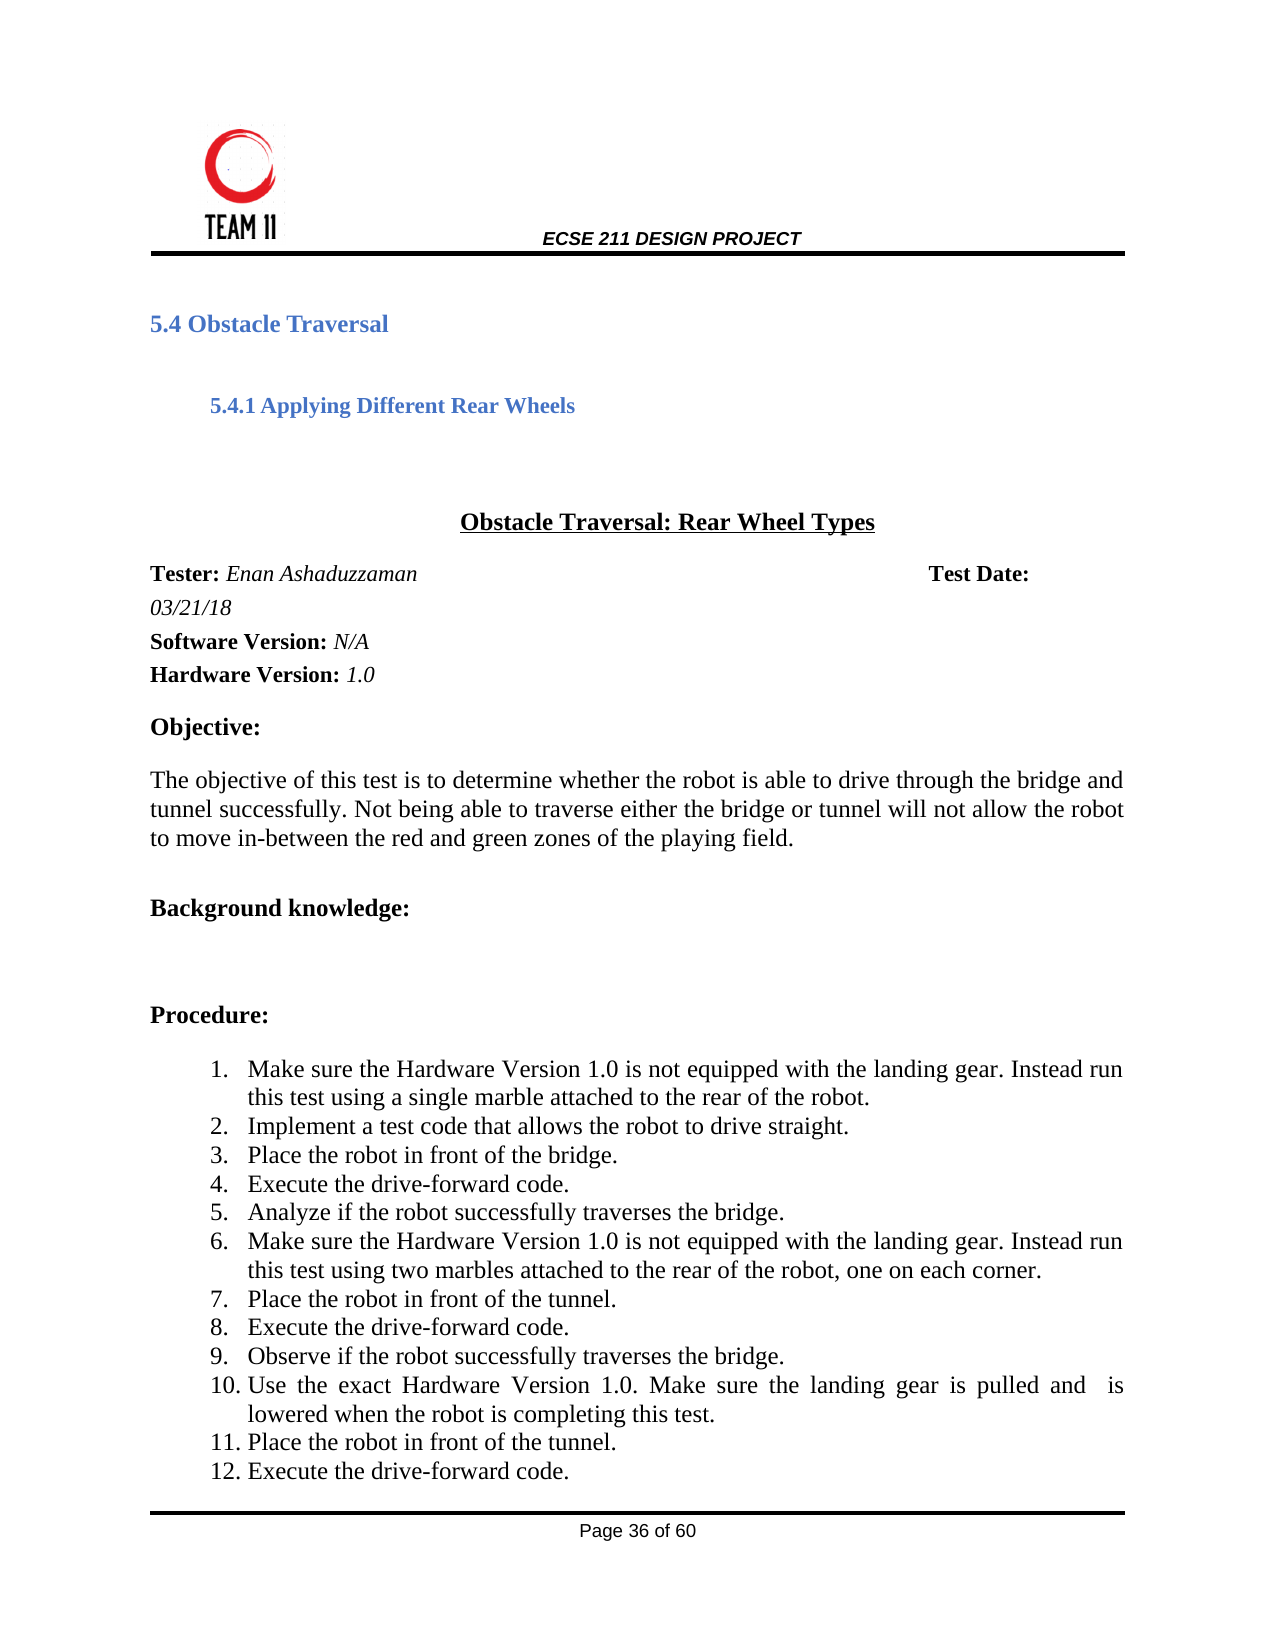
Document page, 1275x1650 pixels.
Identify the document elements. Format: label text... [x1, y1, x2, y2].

picture [197, 120, 286, 245]
list Place the robot in front of the bridge. [210, 1140, 1125, 1169]
list Make sure the Hardware Version 1.0 is not equipped with the landing gear. Instead run this test using a single marble attached to the rear of the robot. [210, 1054, 1125, 1111]
text Background knowledge: [150, 893, 1125, 921]
list Analyze if the robot successfully traverses the bridge. [210, 1197, 1125, 1226]
subtitle 5.4 Obstacle Traversal [150, 309, 1125, 338]
list Execute the drive-forward code. [210, 1169, 1125, 1197]
list Implement a test code that allows the robot to drive straight. [210, 1111, 1125, 1140]
list Place the robot in front of the tunnel. [210, 1284, 1125, 1312]
list Execute the drive-forward code. [210, 1456, 1125, 1485]
list Execute the drive-forward code. [210, 1312, 1125, 1341]
subtitle 5.4.1 Applying Different Rear Wheels [150, 392, 1125, 418]
text Obstacle Traversal: Rear Wheel Types [210, 507, 1125, 536]
list Use the exact Hardware Version 1.0. Make sure the landing gear is pulled and is lowered when the robot is completing this test. [210, 1370, 1125, 1427]
text Tester: Enan Ashaduzzaman Test Date: 03/21/18 Software Version: N/A Hardware Version: 1.0 [150, 561, 1125, 688]
text Procedure: [150, 1000, 1125, 1029]
list Make sure the Hardware Version 1.0 is not equipped with the landing gear. Instead run this test using two marbles attached to the rear of the robot, one on each corner. [210, 1226, 1125, 1284]
text Objective: [150, 712, 1125, 741]
list Observe if the robot successfully traverses the bridge. [210, 1341, 1125, 1370]
list Place the robot in front of the tunnel. [210, 1427, 1125, 1456]
text The objective of this test is to determine whether the robot is able to drive through the bridge and tunnel successfully. Not being able to traverse either the bridge or tunnel will not allow the robot to move in-between the red and green zones of the playing field. [150, 765, 1125, 851]
